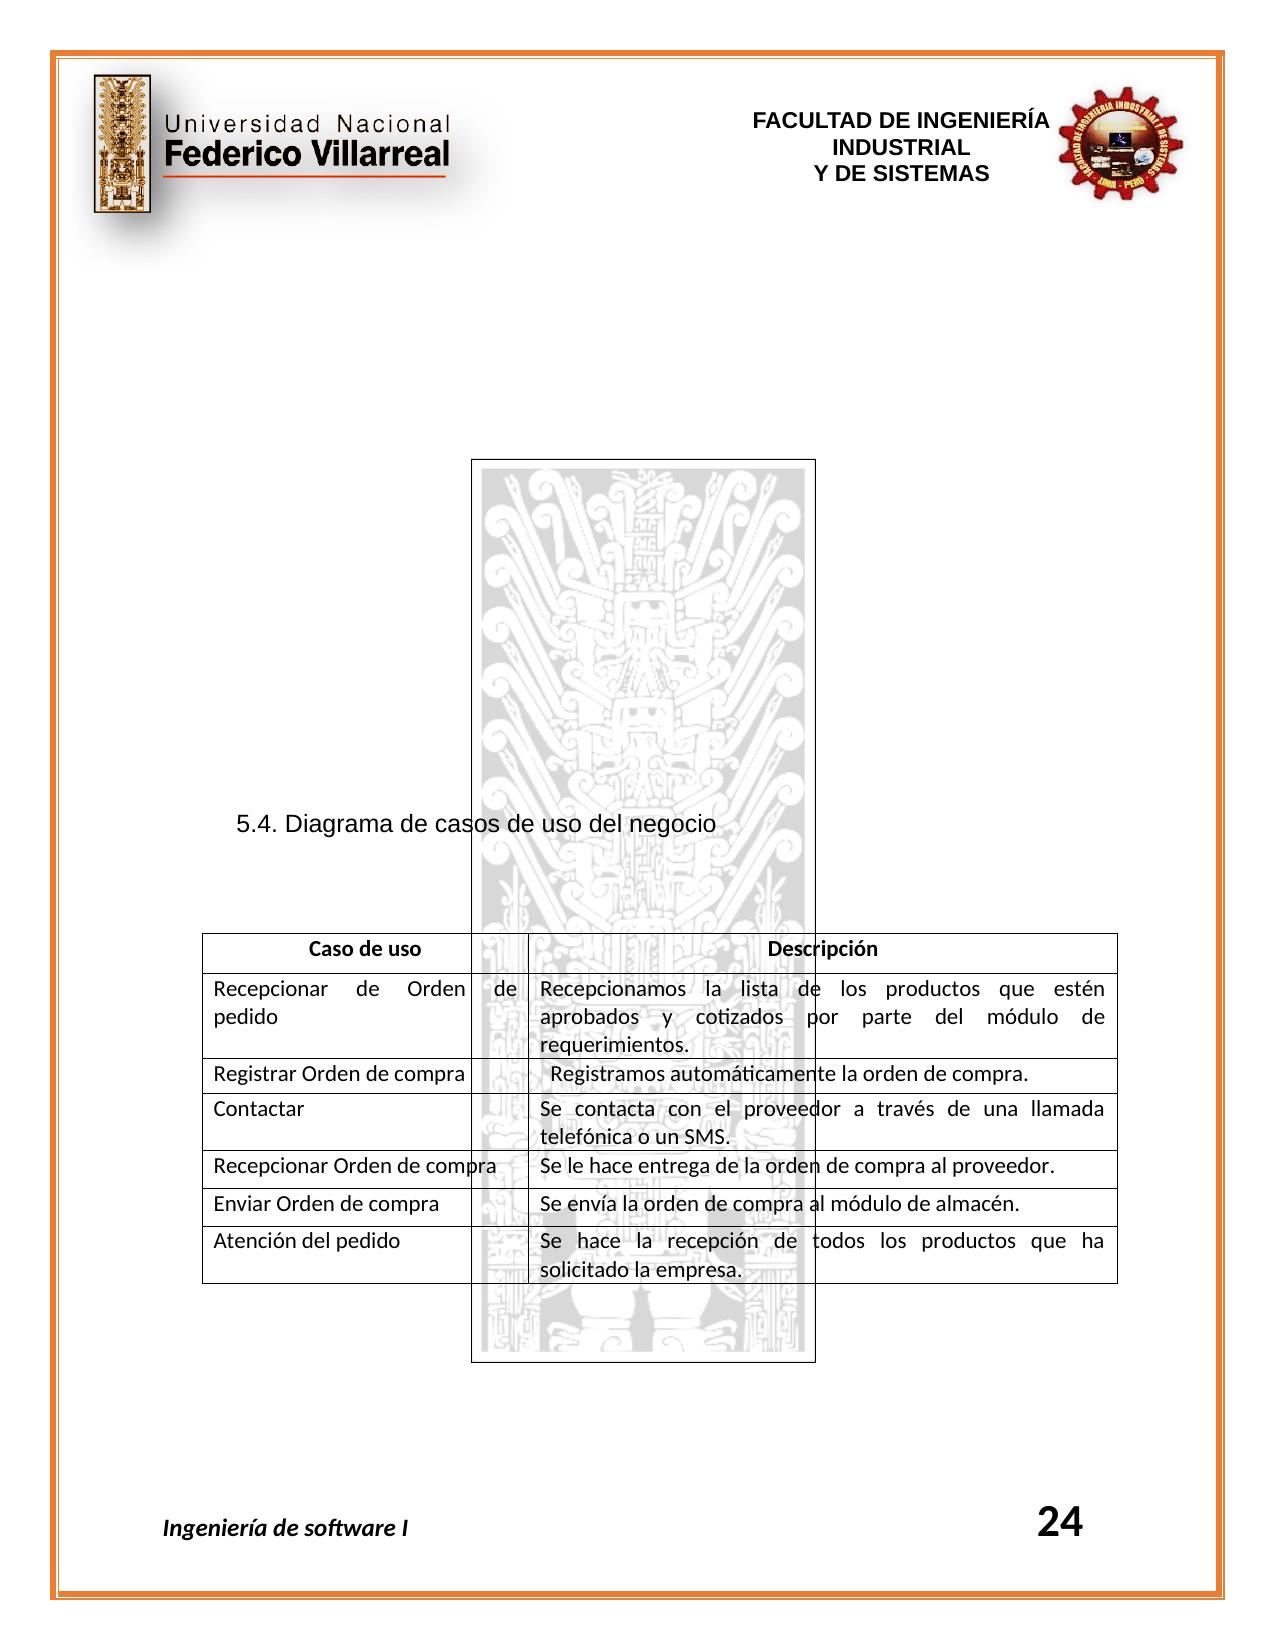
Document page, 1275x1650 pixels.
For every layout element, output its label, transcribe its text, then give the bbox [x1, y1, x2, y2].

table_header Descripción [529, 934, 1117, 973]
table_cell Se envía la orden de compra al módulo de almacén. [529, 1189, 1117, 1226]
table_cell Enviar Orden de compra [203, 1189, 528, 1226]
table_cell Registrar Orden de compra [203, 1059, 528, 1093]
table_cell Se le hace entrega de la orden de compra al proveedor. [529, 1151, 1117, 1188]
table_cell Registramos automáticamente la orden de compra. [529, 1059, 1117, 1093]
table_cell Atención del pedido [203, 1227, 528, 1283]
table_cell Recepcionamos la lista de los productos que estén aprobados y cotizados por parte del módulo de requerimientos. [529, 974, 1117, 1058]
table_cell Contactar [203, 1094, 528, 1150]
picture [1057, 83, 1186, 204]
table_cell Recepcionar de Orden de pedido [203, 974, 528, 1058]
text 5.4. Diagrama de casos de uso del negocio [236, 809, 1063, 838]
table_cell Recepcionar Orden de compra [203, 1151, 528, 1188]
table_header Caso de uso [203, 934, 528, 973]
table_cell Se hace la recepción de todos los productos que ha solicitado la empresa. [529, 1227, 1117, 1283]
table_cell Se contacta con el proveedor a través de una llamada telefónica o un SMS. [529, 1094, 1117, 1150]
picture [93, 74, 449, 213]
